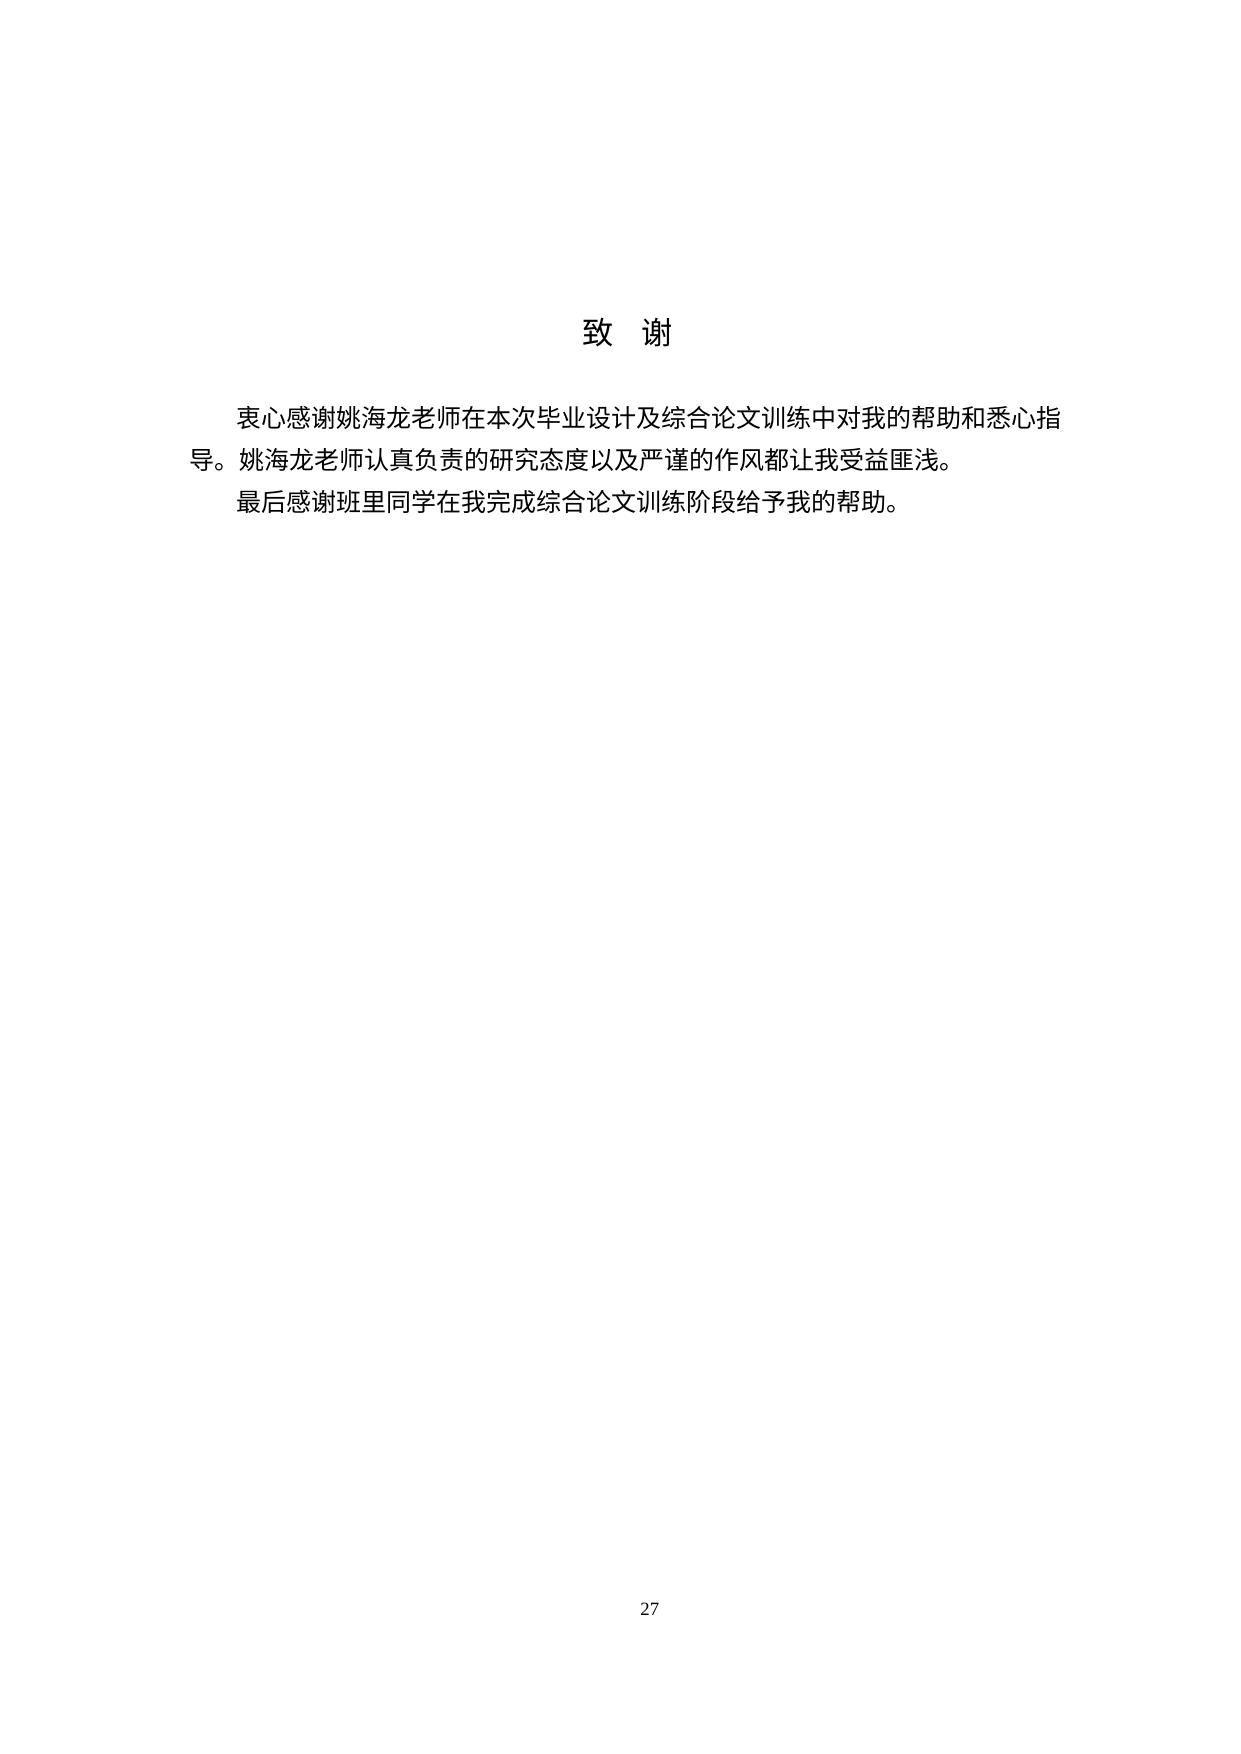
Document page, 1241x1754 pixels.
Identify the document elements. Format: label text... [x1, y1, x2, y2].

text 最后感谢班里同学在我完成综合论文训练阶段给予我的帮助。 [189, 478, 1063, 519]
text 衷心感谢姚海龙老师在本次毕业设计及综合论文训练中对我的帮助和悉心指导。姚海龙老师认真负责的研究态度以及严谨的作风都让我受益匪浅。 [189, 394, 1063, 478]
text 致 谢 [148, 311, 1063, 353]
